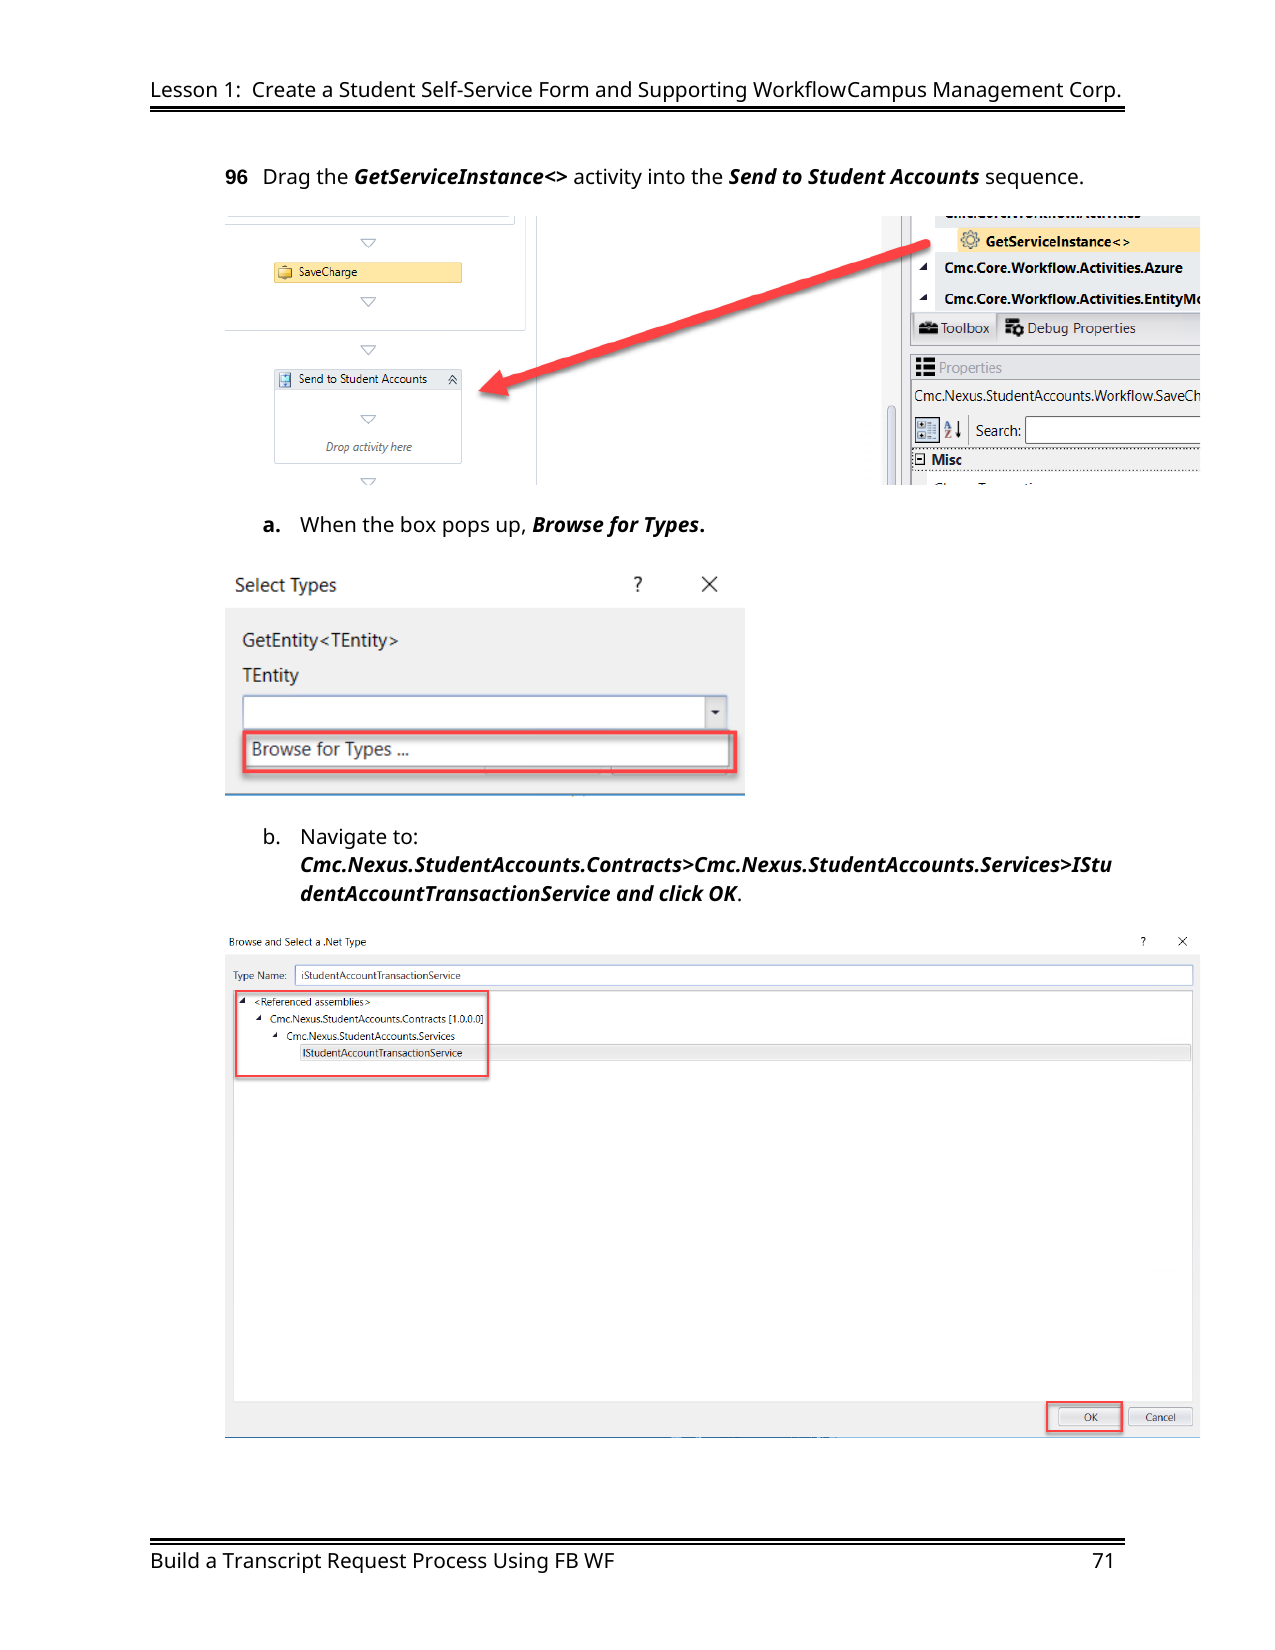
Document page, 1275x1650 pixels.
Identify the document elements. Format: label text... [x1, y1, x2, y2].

picture [225, 563, 745, 797]
text Navigate to: Cmc.Nexus.StudentAccounts.Contracts>Cmc.Nexus.StudentAccounts.Services>IStudentAccountTransactionService and click OK. [262, 822, 1125, 907]
text Drag the GetServiceInstance<> activity into the Send to Student Accounts sequence. [225, 162, 1125, 191]
picture [225, 216, 1200, 485]
picture [225, 932, 1200, 1438]
list When the box pops up, Browse for Types. [262, 510, 1125, 538]
